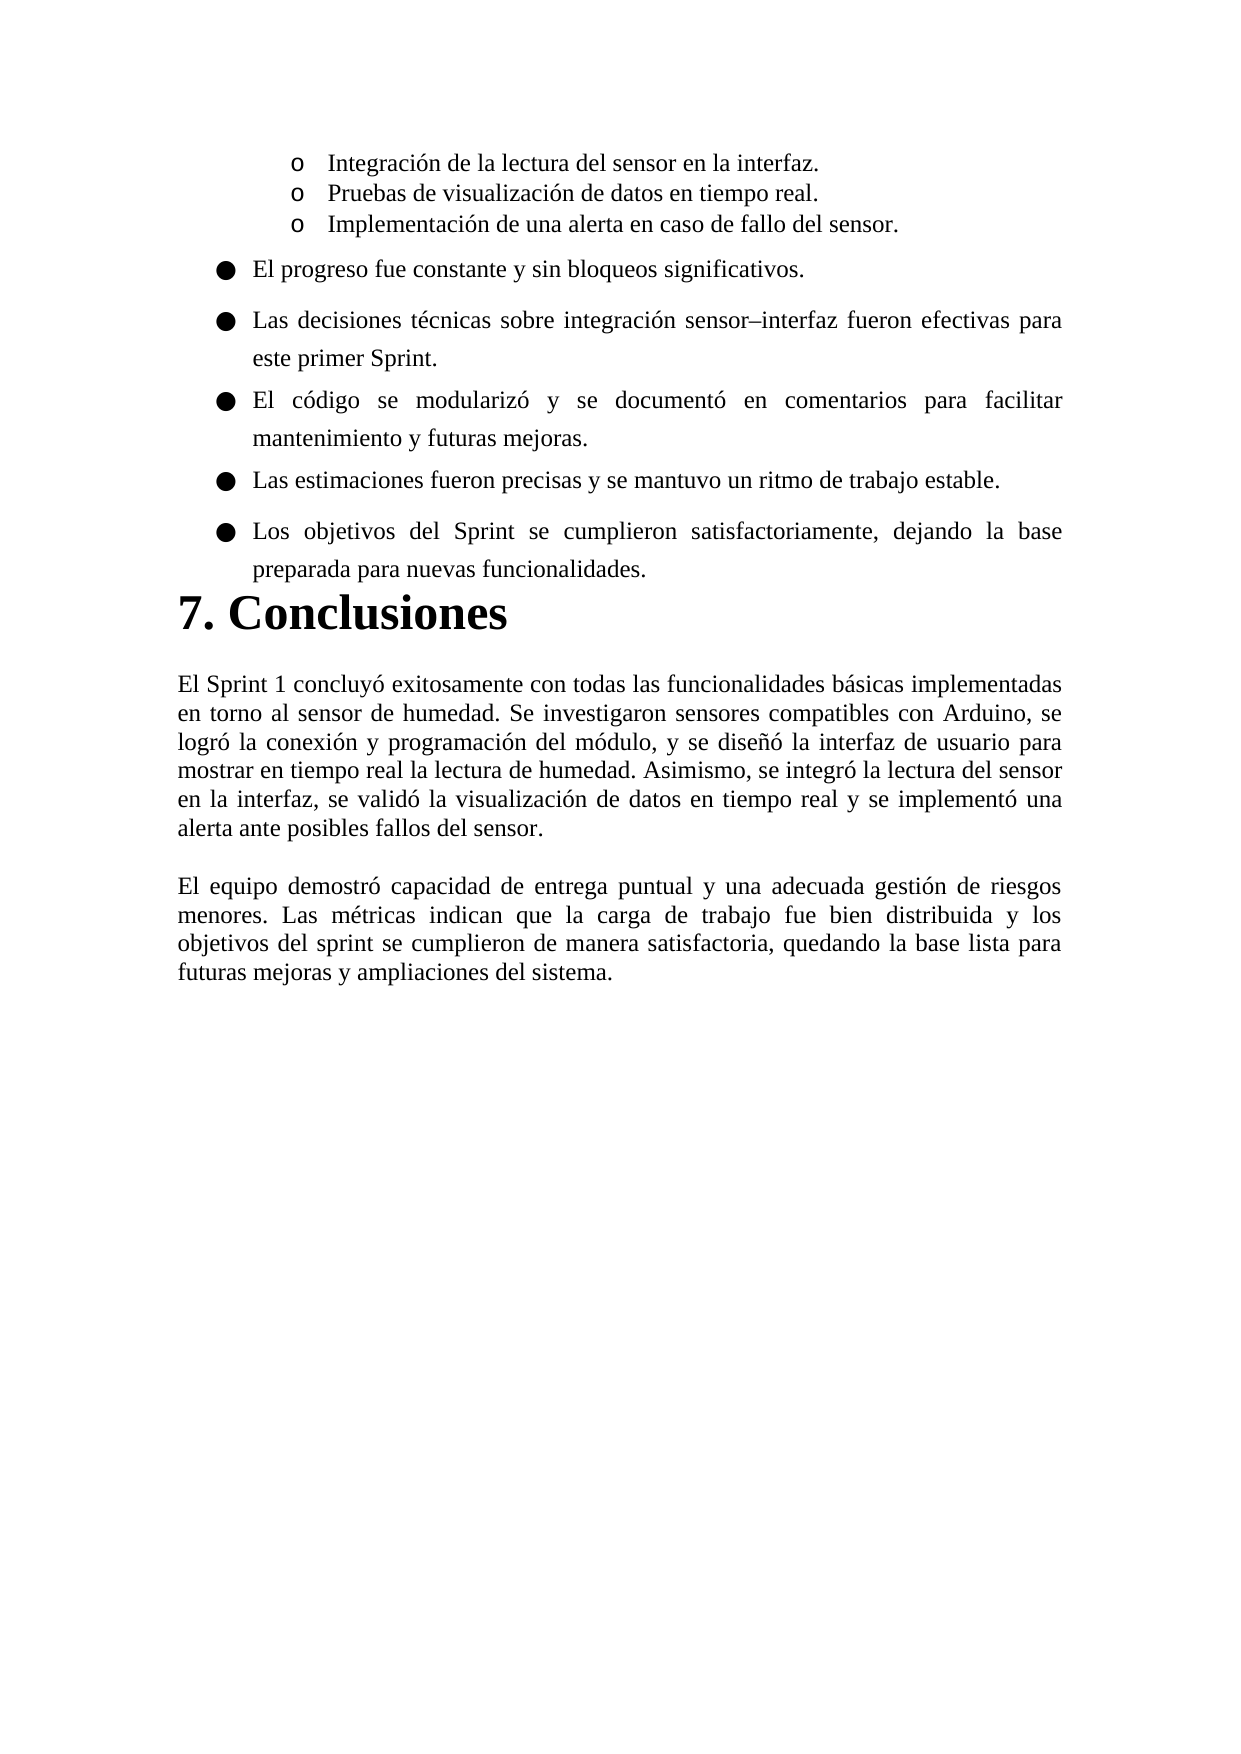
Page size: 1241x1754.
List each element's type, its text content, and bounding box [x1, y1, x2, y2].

list El código se modularizó y se documentó en comentarios para facilitar mantenimiento y futuras mejoras. [215, 371, 1063, 451]
text El Sprint 1 concluyó exitosamente con todas las funcionalidades básicas implementadas en torno al sensor de humedad. Se investigaron sensores compatibles con Arduino, se logró la conexión y programación del módulo, y se diseñó la interfaz de usuario para mostrar en tiempo real la lectura de humedad. Asimismo, se integró la lectura del sensor en la interfaz, se validó la visualización de datos en tiempo real y se implementó una alerta ante posibles fallos del sensor. [177, 669, 1063, 842]
list Los objetivos del Sprint se cumplieron satisfactoriamente, dejando la base preparada para nuevas funcionalidades. [215, 503, 1063, 583]
list Las decisiones técnicas sobre integración sensor–interfaz fueron efectivas para este primer Sprint. [215, 291, 1063, 371]
list Implementación de una alerta en caso de fallo del sensor. [290, 209, 1063, 240]
subtitle 7. Conclusiones [177, 583, 1063, 640]
list Las estimaciones fueron precisas y se mantuvo un ritmo de trabajo estable. [215, 451, 1063, 503]
list El progreso fue constante y sin bloqueos significativos. [215, 240, 1063, 291]
text El equipo demostró capacidad de entrega puntual y una adecuada gestión de riesgos menores. Las métricas indican que la carga de trabajo fue bien distribuida y los objetivos del sprint se cumplieron de manera satisfactoria, quedando la base lista para futuras mejoras y ampliaciones del sistema. [177, 871, 1063, 986]
list Integración de la lectura del sensor en la interfaz. [290, 148, 1063, 178]
list Pruebas de visualización de datos en tiempo real. [290, 178, 1063, 209]
